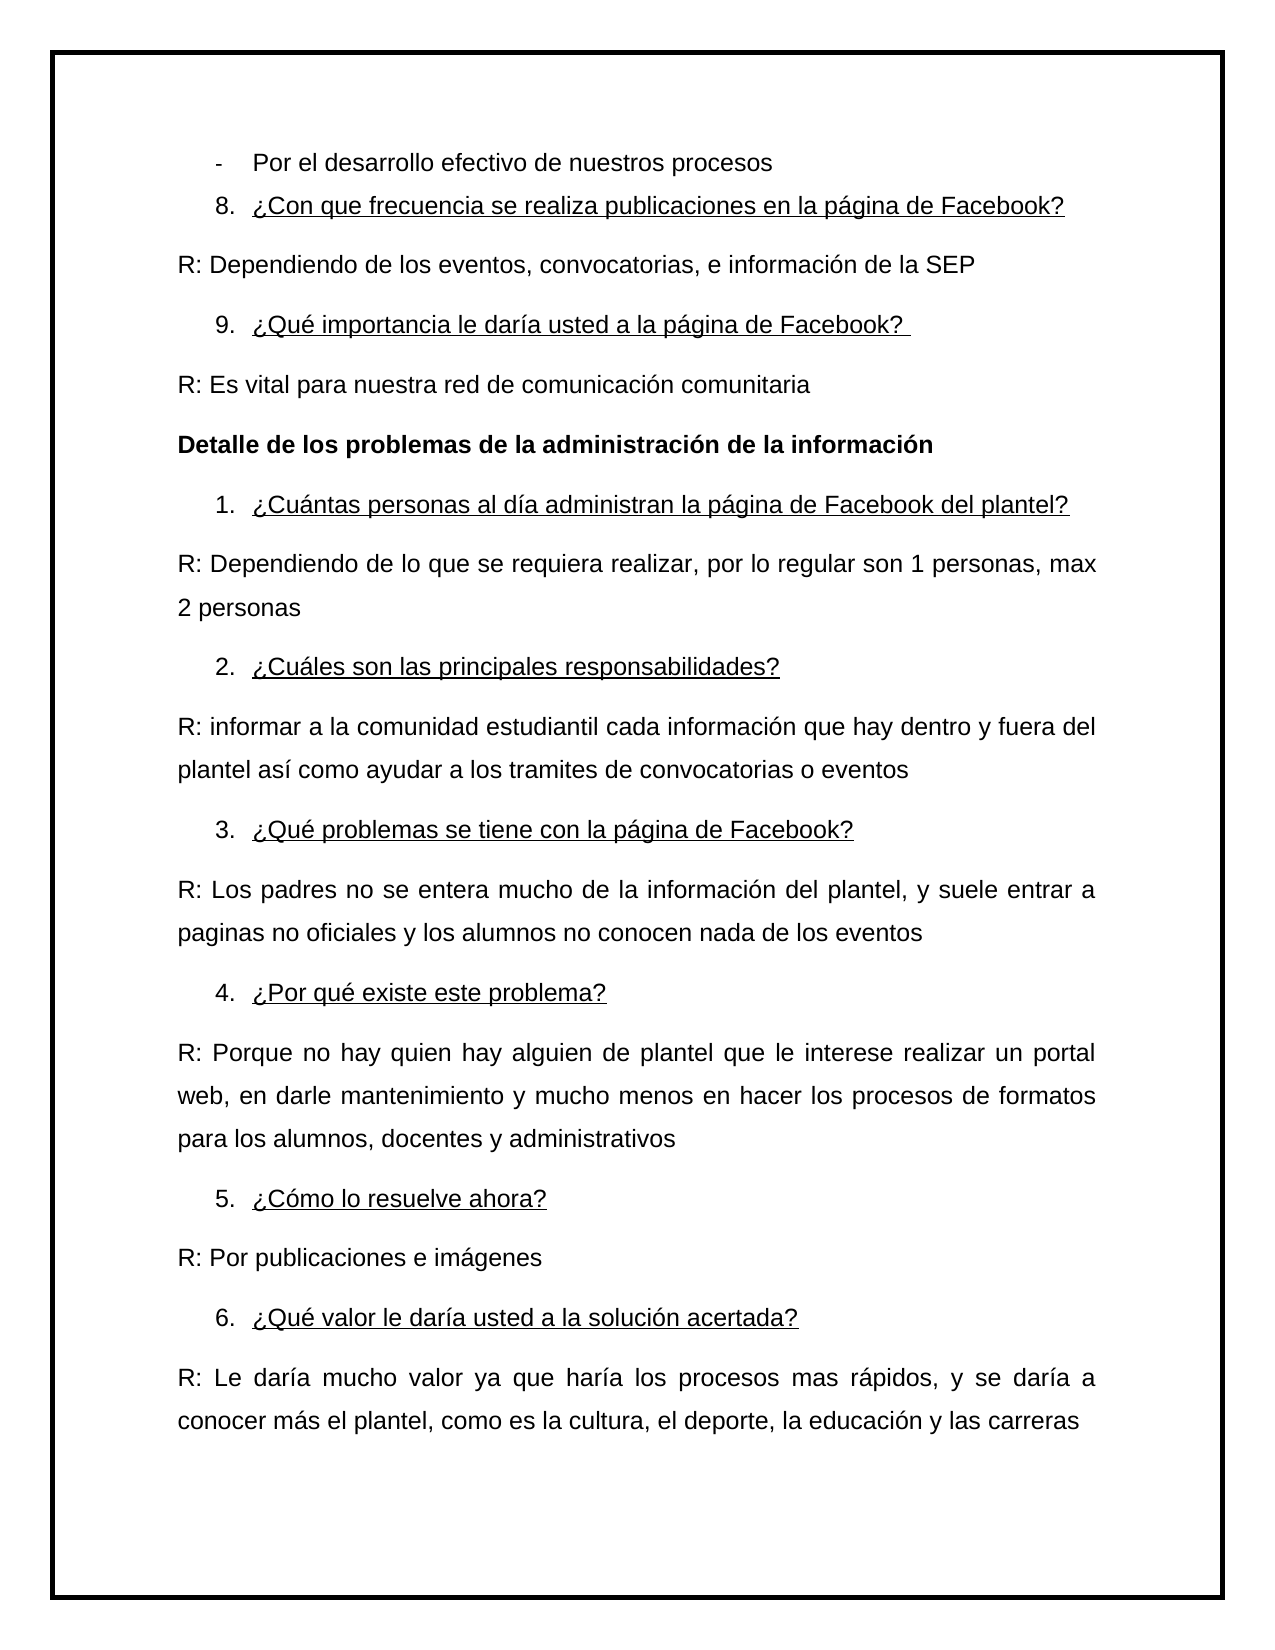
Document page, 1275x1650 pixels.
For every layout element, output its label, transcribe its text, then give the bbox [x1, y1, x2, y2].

list ¿Cómo lo resuelve ahora? [215, 1184, 1098, 1212]
text R: informar a la comunidad estudiantil cada información que hay dentro y fuera del plantel así como ayudar a los tramites de convocatorias o eventos [177, 712, 1098, 784]
text R: Es vital para nuestra red de comunicación comunitaria [177, 370, 1098, 399]
text R: Por publicaciones e imágenes [177, 1243, 1098, 1272]
text R: Porque no hay quien hay alguien de plantel que le interese realizar un portal web, en darle mantenimiento y mucho menos en hacer los procesos de formatos para los alumnos, docentes y administrativos [177, 1038, 1098, 1153]
list ¿Con que frecuencia se realiza publicaciones en la página de Facebook? [215, 191, 1098, 219]
list ¿Qué problemas se tiene con la página de Facebook? [215, 815, 1098, 844]
list ¿Cuántas personas al día administran la página de Facebook del plantel? [215, 490, 1098, 518]
list ¿Por qué existe este problema? [215, 978, 1098, 1007]
text R: Le daría mucho valor ya que haría los procesos mas rápidos, y se daría a conocer más el plantel, como es la cultura, el deporte, la educación y las carreras [177, 1363, 1098, 1435]
list ¿Qué importancia le daría usted a la página de Facebook? [215, 310, 1098, 339]
list Por el desarrollo efectivo de nuestros procesos [215, 148, 1098, 176]
list ¿Qué valor le daría usted a la solución acertada? [215, 1303, 1098, 1332]
list ¿Cuáles son las principales responsabilidades? [215, 652, 1098, 681]
text Detalle de los problemas de la administración de la información [177, 430, 1098, 459]
text R: Dependiendo de lo que se requiera realizar, por lo regular son 1 personas, max 2 personas [177, 549, 1098, 621]
text R: Dependiendo de los eventos, convocatorias, e información de la SEP [177, 251, 1098, 279]
text R: Los padres no se entera mucho de la información del plantel, y suele entrar a paginas no oficiales y los alumnos no conocen nada de los eventos [177, 875, 1098, 947]
